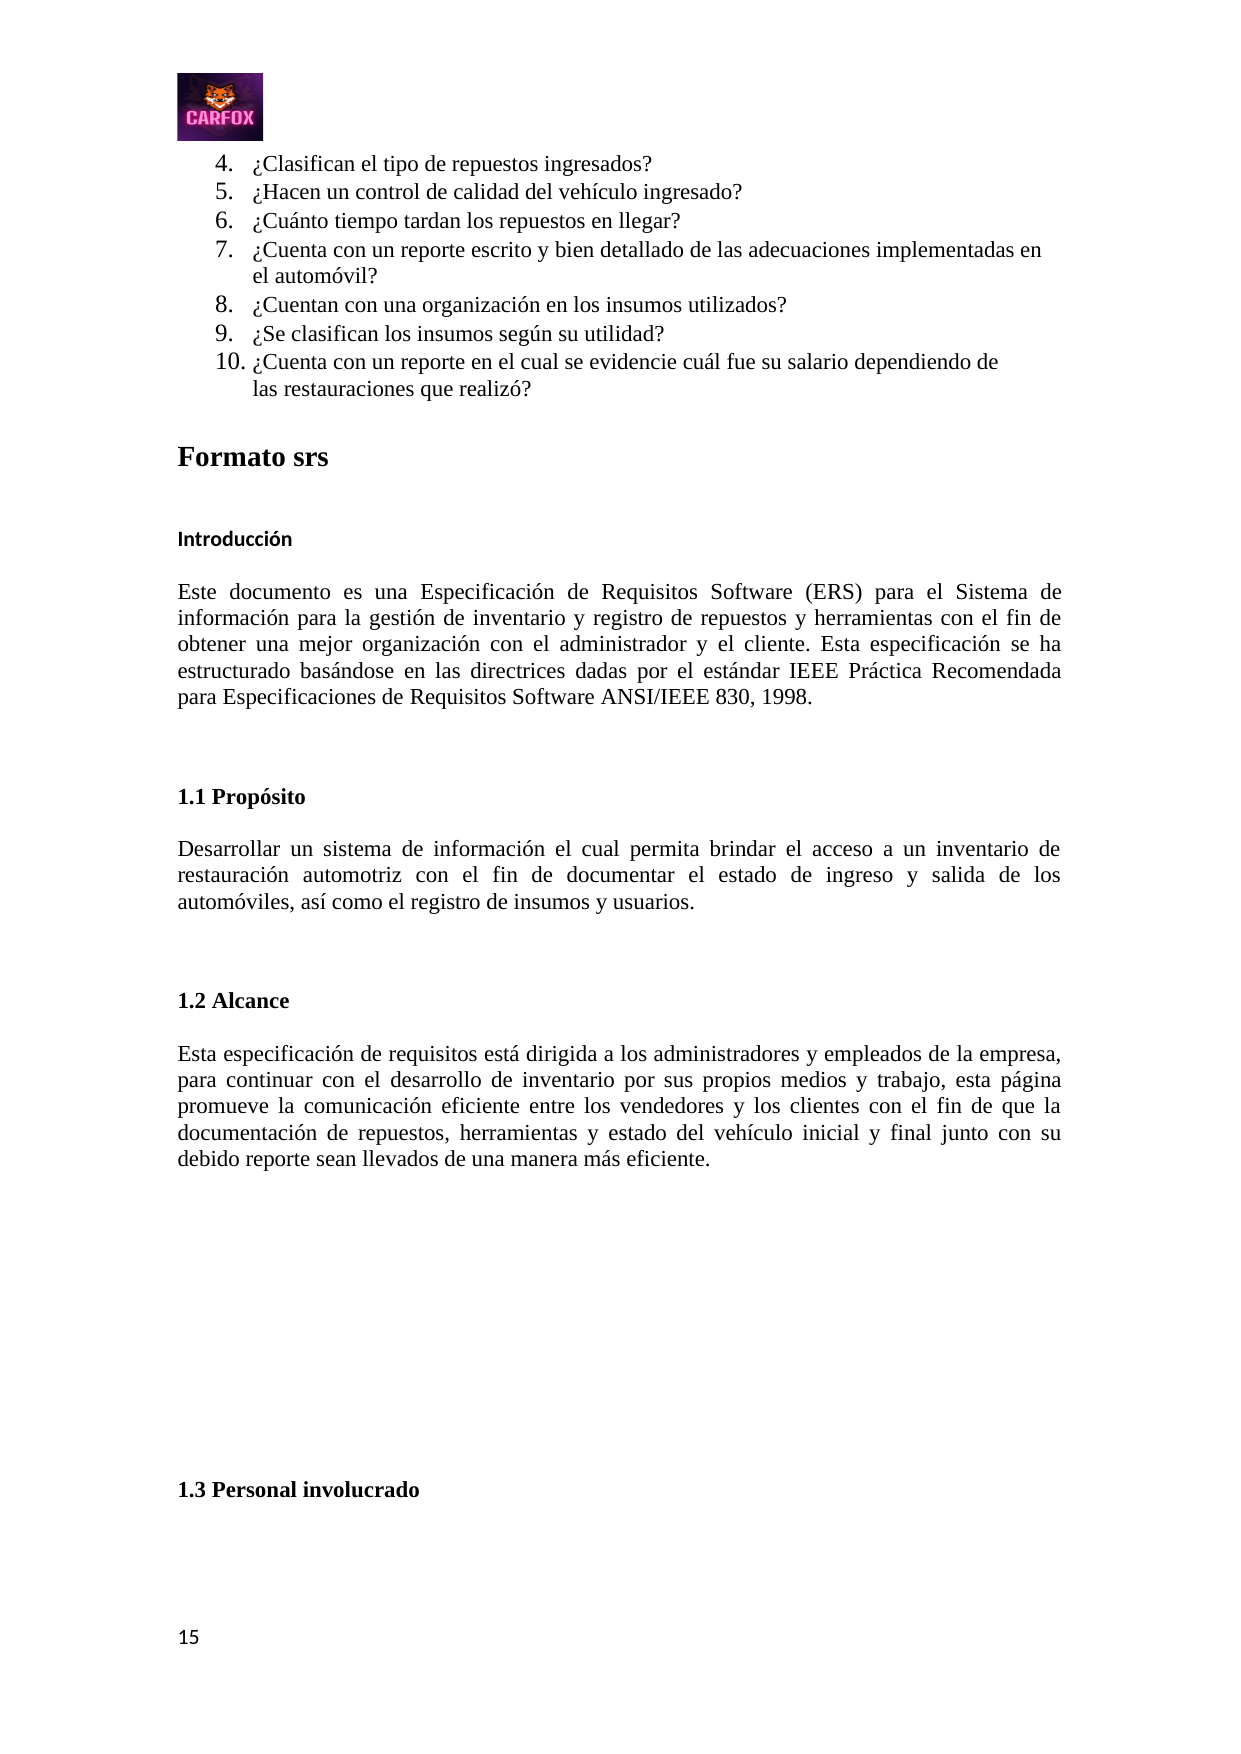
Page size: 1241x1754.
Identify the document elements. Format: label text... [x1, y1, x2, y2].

text Esta especificación de requisitos está dirigida a los administradores y empleados de la empresa, para continuar con el desarrollo de inventario por sus propios medios y trabajo, esta página promueve la comunicación eficiente entre los vendedores y los clientes con el fin de que la documentación de repuestos, herramientas y estado del vehículo inicial y final junto con su debido reporte sean llevados de una manera más eficiente. [177, 1040, 1063, 1172]
text Este documento es una Especificación de Requisitos Software (ERS) para el Sistema de información para la gestión de inventario y registro de repuestos y herramientas con el fin de obtener una mejor organización con el administrador y el cliente. Esta especificación se ha estructurado basándose en las directrices dadas por el estándar IEEE Práctica Recomendada para Especificaciones de Requisitos Software ANSI/IEEE 830, 1998. [177, 578, 1063, 709]
text 1.3 Personal involucrado [177, 1476, 1063, 1502]
list ¿Cuentan con una organización en los insumos utilizados? [215, 289, 1063, 318]
text Desarrollar un sistema de información el cual permita brindar el acceso a un inventario de restauración automotriz con el fin de documentar el estado de ingreso y salida de los automóviles, así como el registro de insumos y usuarios. [177, 835, 1063, 914]
subtitle Formato srs [177, 439, 1063, 472]
text 1.2 Alcance [177, 987, 1063, 1014]
text Introducción [177, 525, 1063, 552]
list ¿Se clasifican los insumos según su utilidad? [215, 318, 1063, 346]
list ¿Hacen un control de calidad del vehículo ingresado? [215, 176, 1063, 205]
text 1.1 Propósito [177, 783, 1063, 809]
list ¿Cuánto tiempo tardan los repuestos en llegar? [215, 205, 1063, 234]
picture [177, 73, 264, 141]
list ¿Cuenta con un reporte en el cual se evidencie cuál fue su salario dependiendo de las restauraciones que realizó? [215, 346, 1063, 402]
list ¿Cuenta con un reporte escrito y bien detallado de las adecuaciones implementadas en el automóvil? [215, 234, 1063, 289]
list ¿Clasifican el tipo de repuestos ingresados? [215, 148, 1063, 176]
